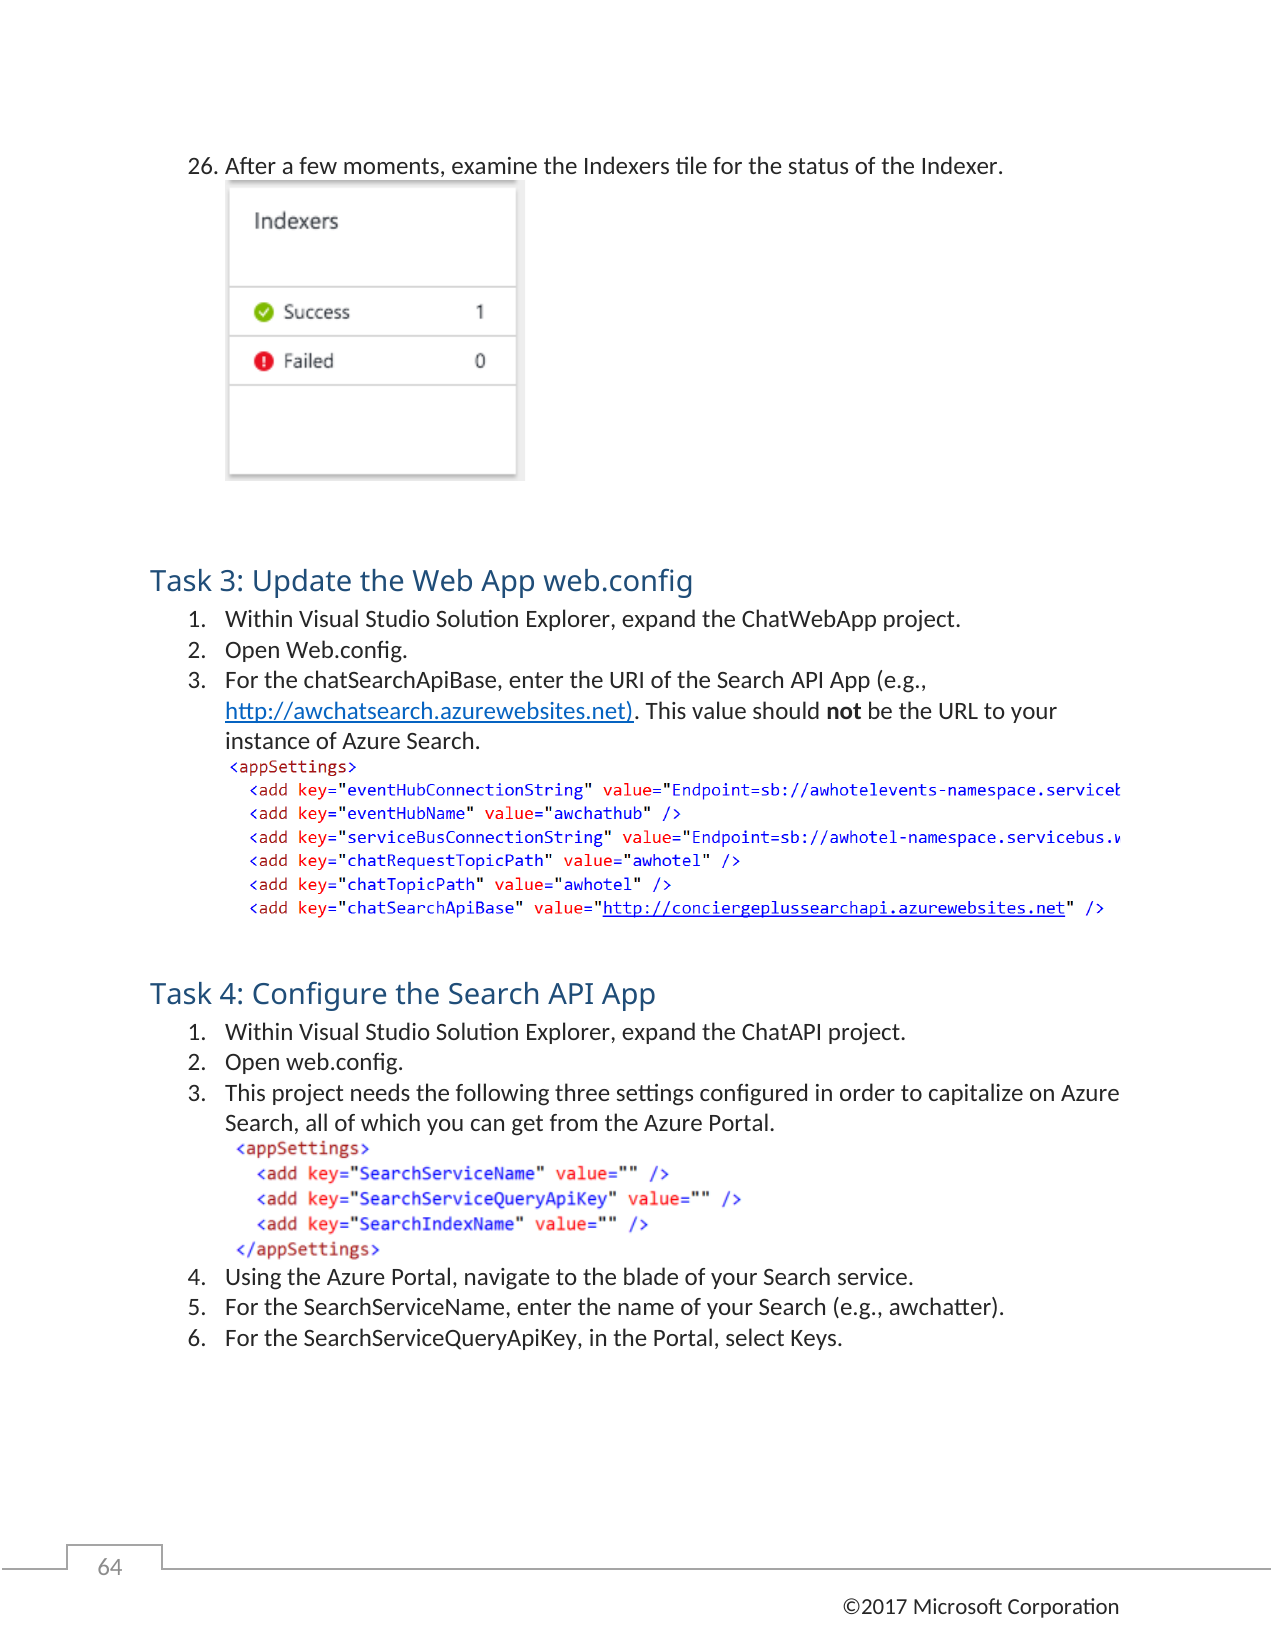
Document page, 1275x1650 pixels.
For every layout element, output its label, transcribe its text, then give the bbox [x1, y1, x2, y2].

list Open Web.config. [187, 634, 1125, 664]
list Within Visual Studio Solution Explorer, expand the ChatWebApp project. [187, 603, 1125, 634]
subtitle Task 4: Configure the Search API App [150, 973, 1125, 1013]
picture [225, 756, 1121, 924]
list For the SearchServiceQueryApiKey, in the Portal, select Keys. [187, 1322, 1125, 1383]
picture [225, 1138, 750, 1261]
list For the SearchServiceName, enter the name of your Search (e.g., awchatter). [187, 1292, 1125, 1322]
picture [225, 180, 525, 481]
subtitle Task 3: Update the Web App web.config [150, 561, 1125, 600]
list Using the Azure Portal, navigate to the blade of your Search service. [187, 1261, 1125, 1292]
list Within Visual Studio Solution Explorer, expand the ChatAPI project. [187, 1016, 1125, 1046]
list Open web.config. [187, 1046, 1125, 1077]
